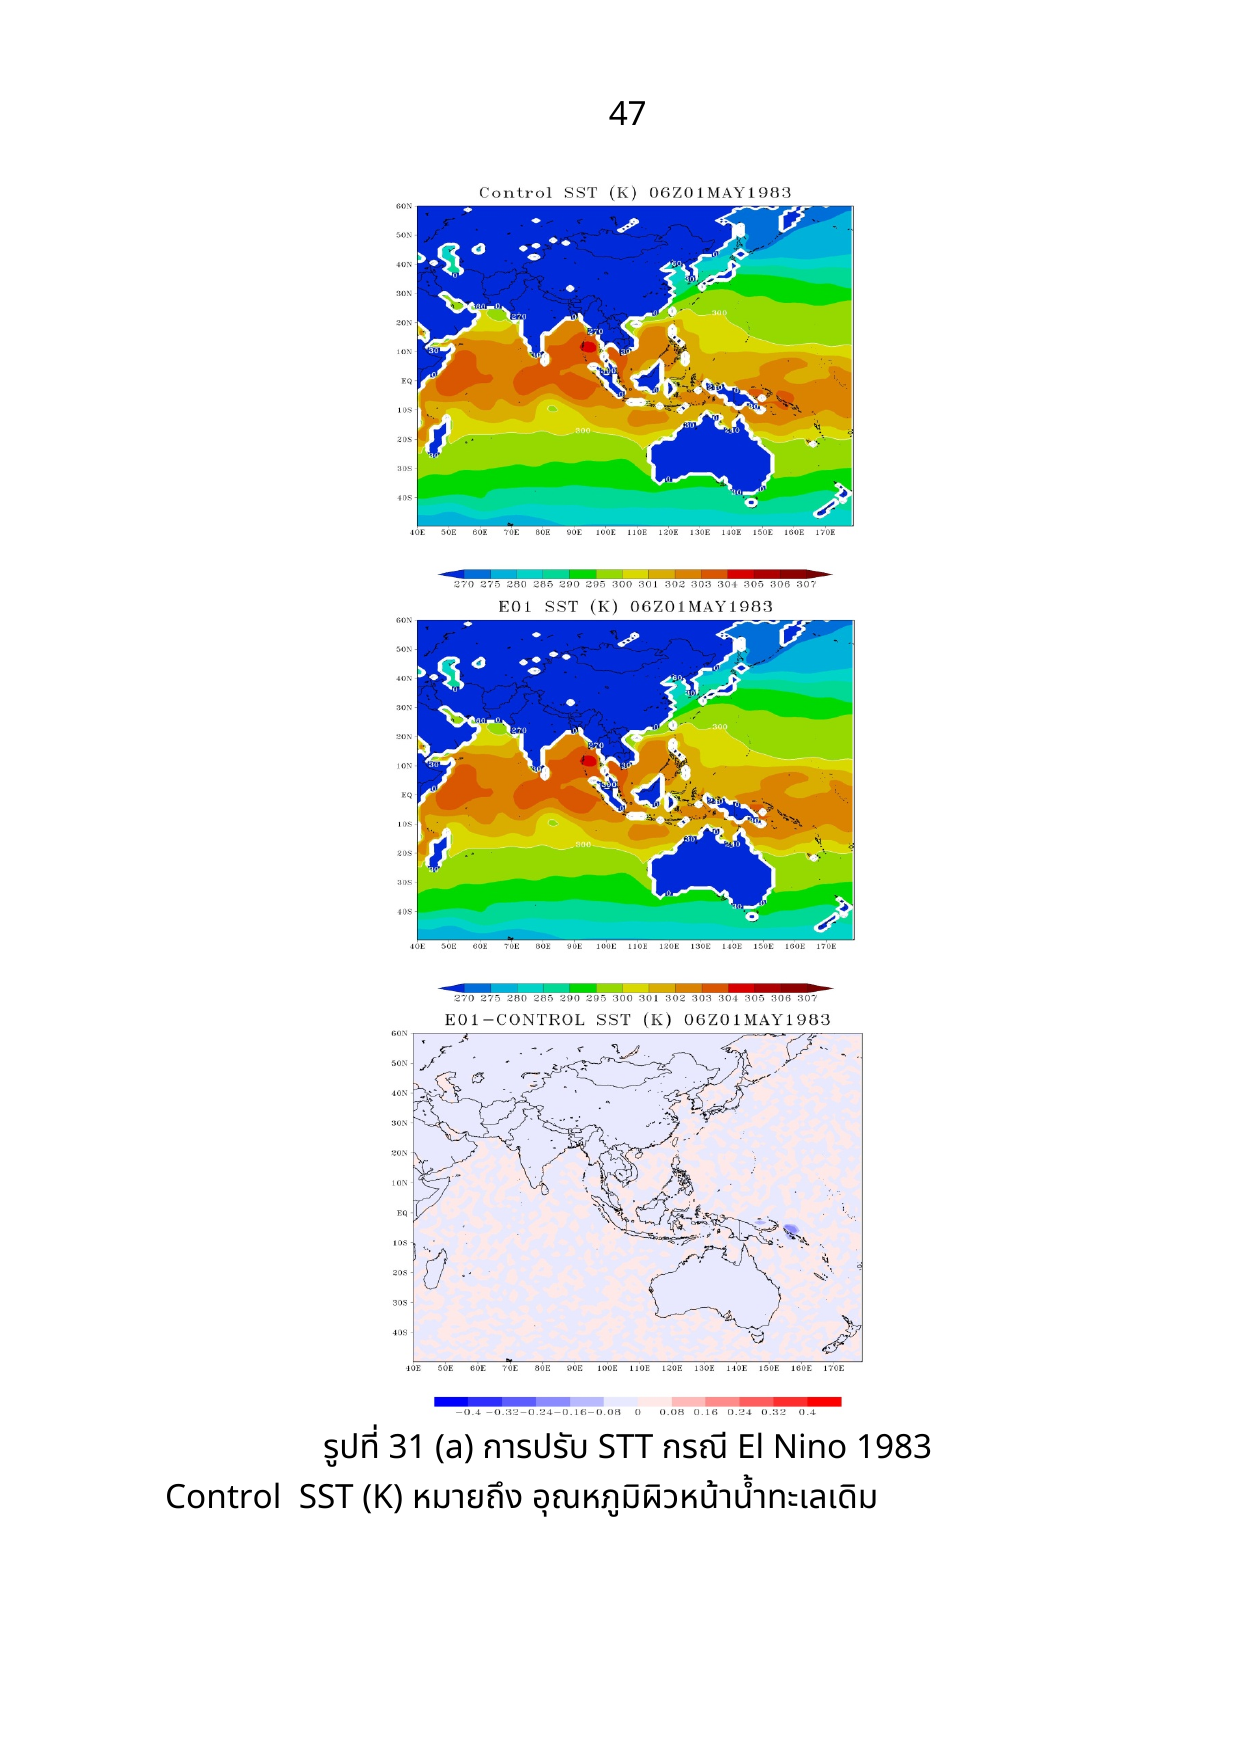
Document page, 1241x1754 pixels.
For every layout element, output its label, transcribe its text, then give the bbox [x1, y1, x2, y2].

text Control SST (K) หมายถึง อุณหภูมิผิวหน้าน้ำทะเลเดิม [165, 1473, 1090, 1524]
text รูปที่ 31 (a) การปรับ STT กรณี El Nino 1983 [165, 1422, 1090, 1473]
picture [383, 180, 872, 1423]
